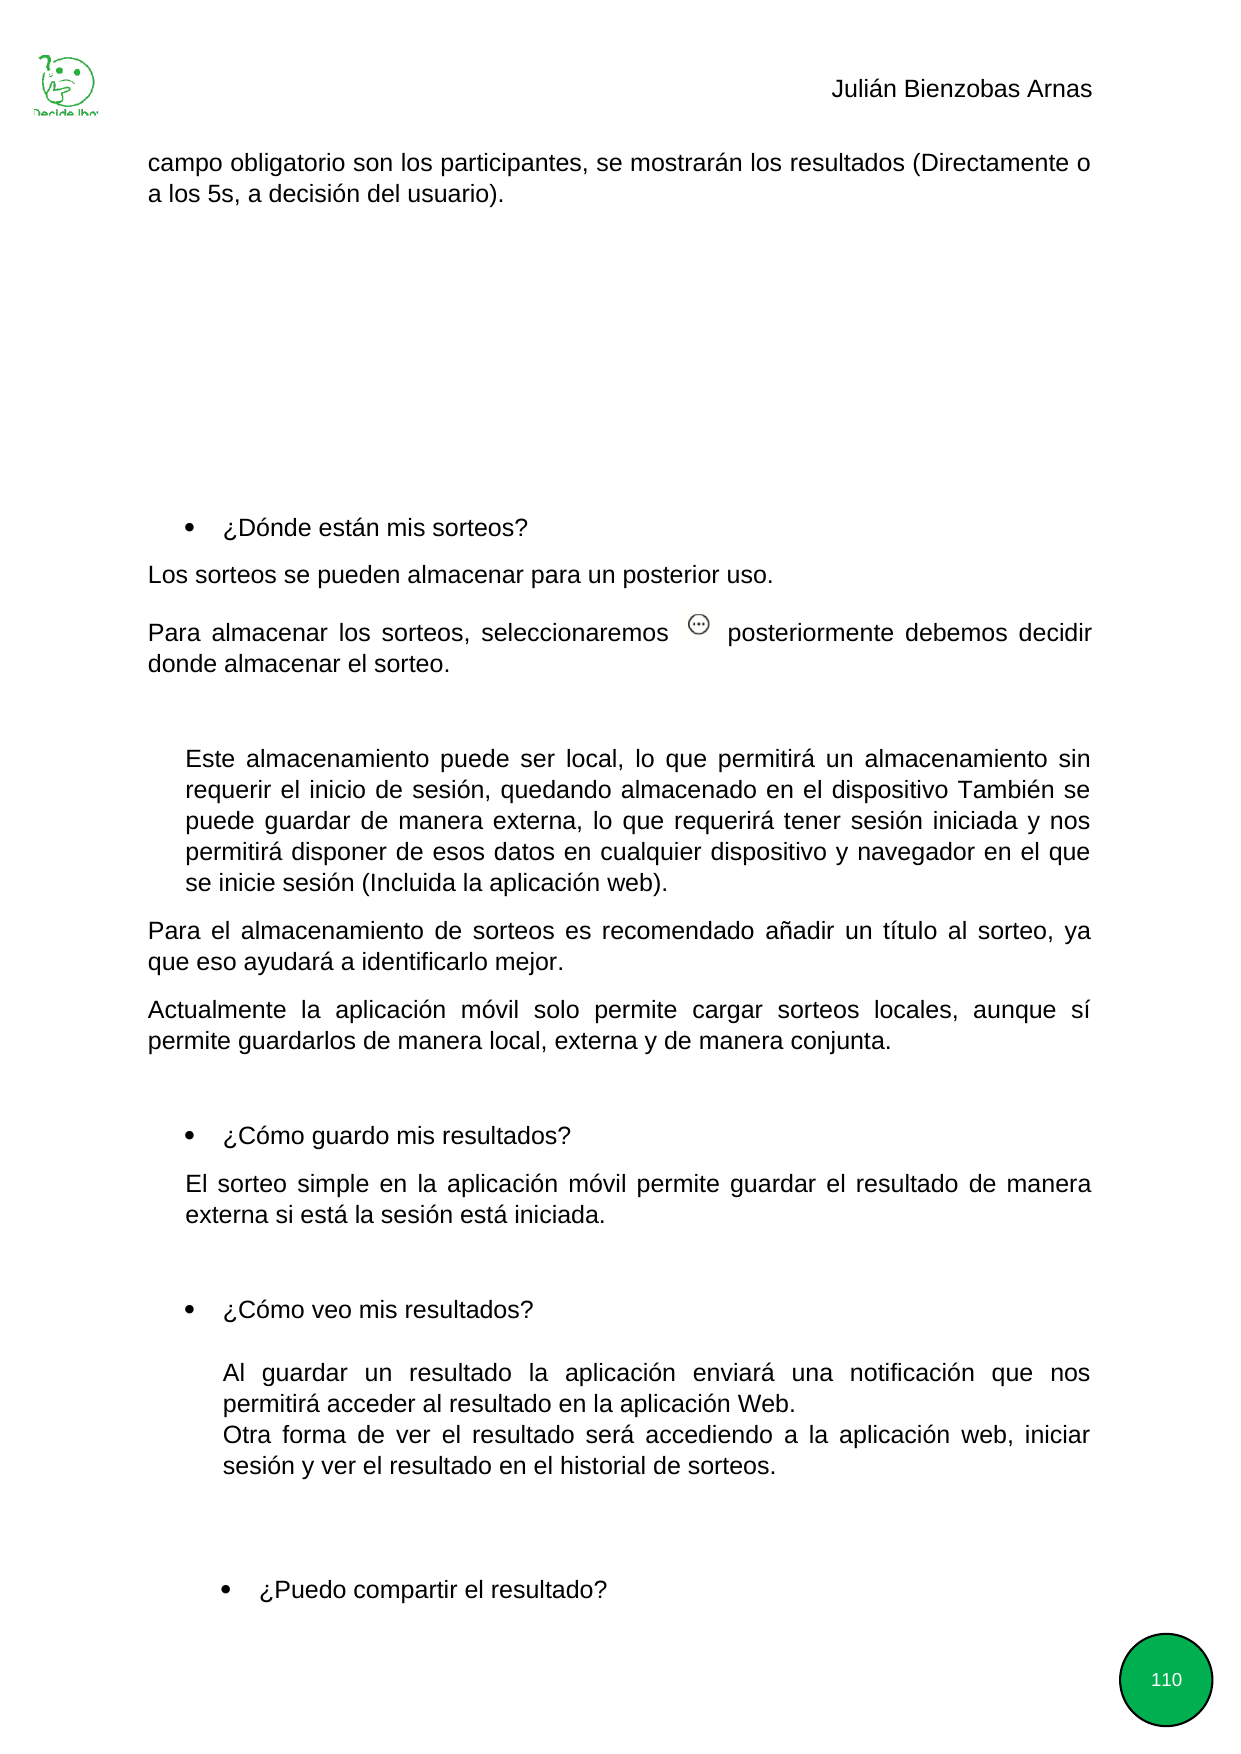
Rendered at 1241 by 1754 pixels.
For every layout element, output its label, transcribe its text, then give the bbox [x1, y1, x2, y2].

text Para almacenar los sorteos, seleccionaremos posteriormente debemos decidir donde almacenar el sorteo. [148, 608, 1092, 677]
list Otra forma de ver el resultado será accediendo a la aplicación web, iniciar sesión y ver el resultado en el historial de sorteos. [223, 1420, 1092, 1479]
text Actualmente la aplicación móvil solo permite cargar sorteos locales, aunque sí permite guardarlos de manera local, externa y de manera conjunta. [148, 995, 1092, 1054]
list Al guardar un resultado la aplicación enviará una notificación que nos permitirá acceder al resultado en la aplicación Web. [223, 1358, 1092, 1417]
list ¿Cómo veo mis resultados? [185, 1295, 1092, 1324]
text Los sorteos se pueden almacenar para un posterior uso. [148, 561, 1092, 589]
list ¿Dónde están mis sorteos? [185, 513, 1092, 542]
picture [32, 55, 99, 114]
picture [680, 608, 717, 641]
list ¿Cómo guardo mis resultados? [185, 1121, 1092, 1150]
text Para el almacenamiento de sorteos es recomendado añadir un título al sorteo, ya que eso ayudará a identificarlo mejor. [148, 916, 1092, 976]
list ¿Puedo compartir el resultado? [221, 1575, 1092, 1604]
text El sorteo simple en la aplicación móvil permite guardar el resultado de manera externa si está la sesión está iniciada. [185, 1169, 1092, 1229]
text Este almacenamiento puede ser local, lo que permitirá un almacenamiento sin requerir el inicio de sesión, quedando almacenado en el dispositivo También se puede guardar de manera externa, lo que requerirá tener sesión iniciada y nos permitirá disponer de esos datos en cualquier dispositivo y navegador en el que se inicie sesión (Incluida la aplicación web). [185, 744, 1092, 897]
